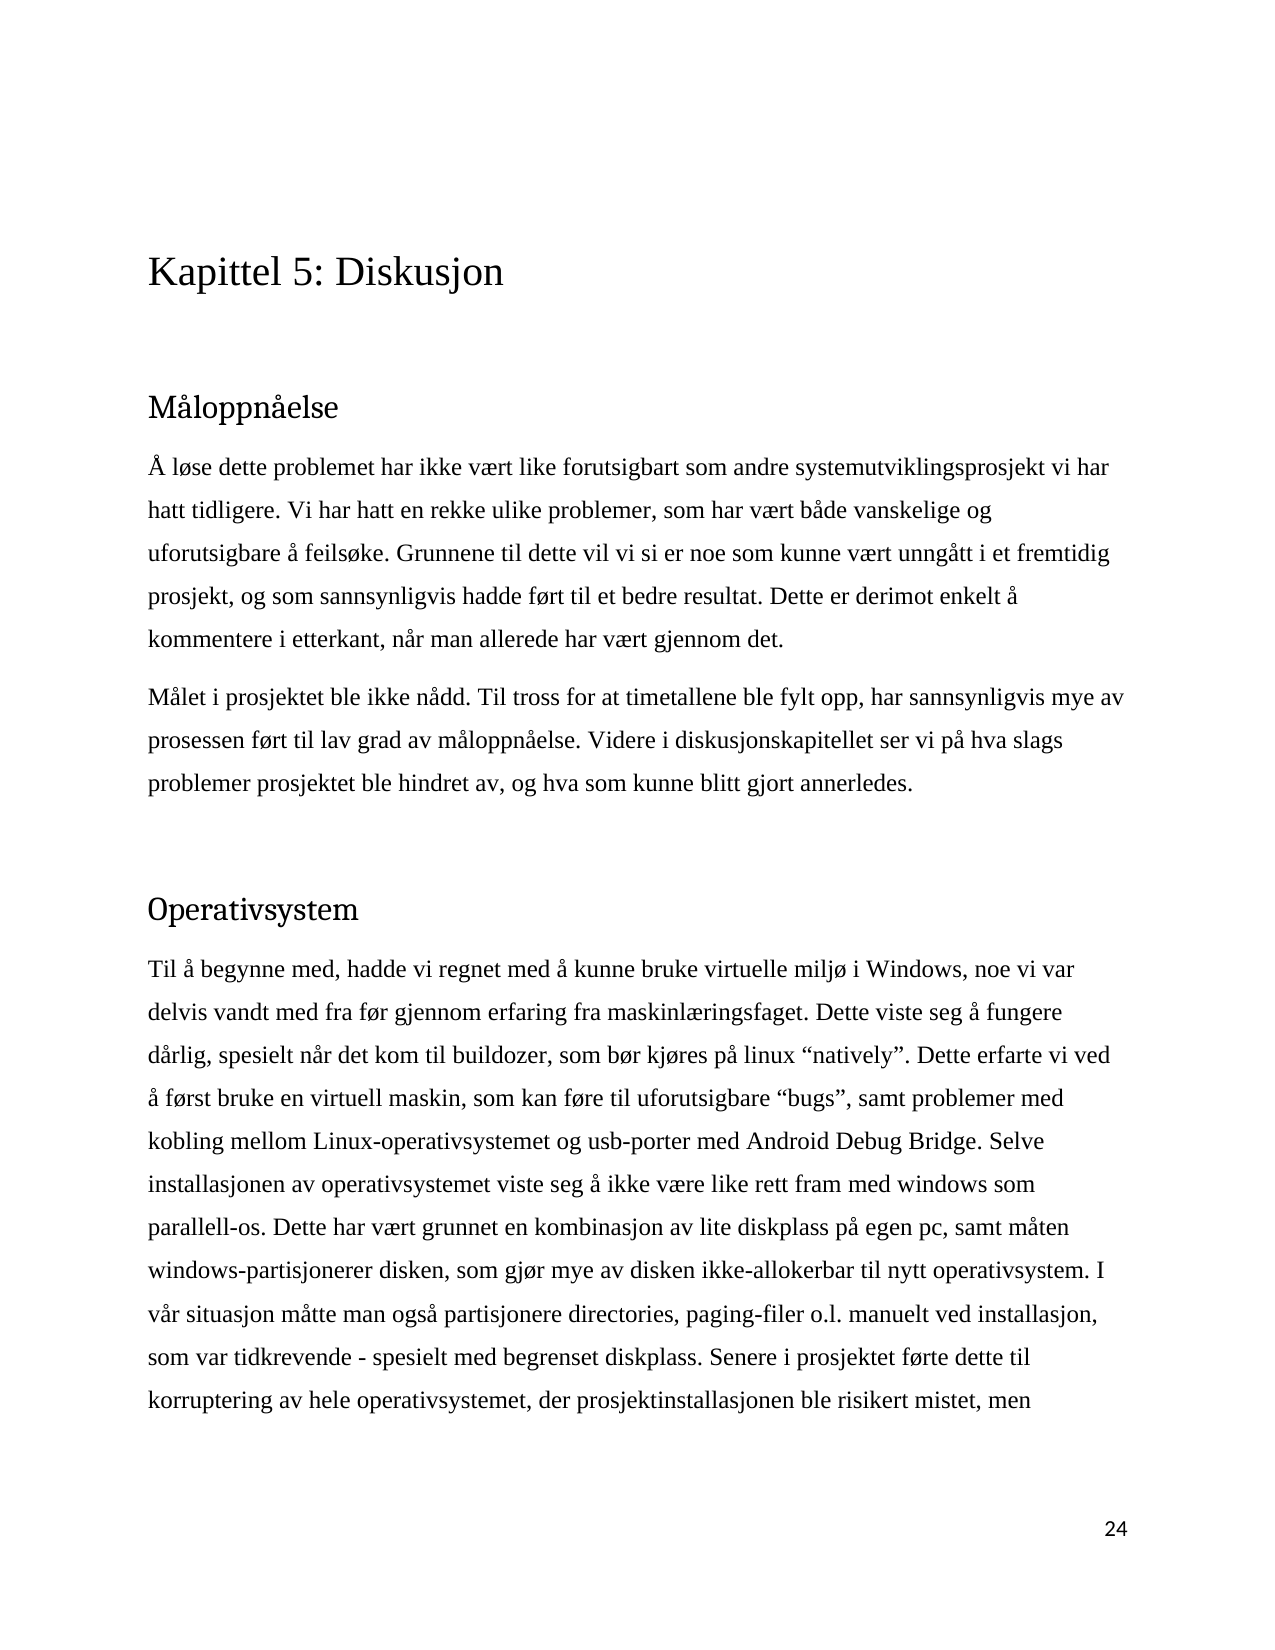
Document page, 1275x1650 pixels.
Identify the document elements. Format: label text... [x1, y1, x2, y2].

subtitle Operativsystem [148, 890, 1127, 928]
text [148, 954, 1127, 1414]
subtitle Måloppnåelse [148, 388, 1127, 426]
text Målet i prosjektet ble ikke nådd. Til tross for at timetallene ble fylt opp, har sannsynligvis mye av prosessen ført til lav grad av måloppnåelse. Videre i diskusjonskapitellet ser vi på hva slags problemer prosjektet ble hindret av, og hva som kunne blitt gjort annerledes. [148, 682, 1127, 797]
subtitle Kapittel 5: Diskusjon [148, 246, 1127, 294]
text Å løse dette problemet har ikke vært like forutsigbart som andre systemutviklingsprosjekt vi har hatt tidligere. Vi har hatt en rekke ulike problemer, som har vært både vanskelige og uforutsigbare å feilsøke. Grunnene til dette vil vi si er noe som kunne vært unngått i et fremtidig prosjekt, og som sannsynligvis hadde ført til et bedre resultat. Dette er derimot enkelt å kommentere i etterkant, når man allerede har vært gjennom det. [148, 452, 1127, 653]
